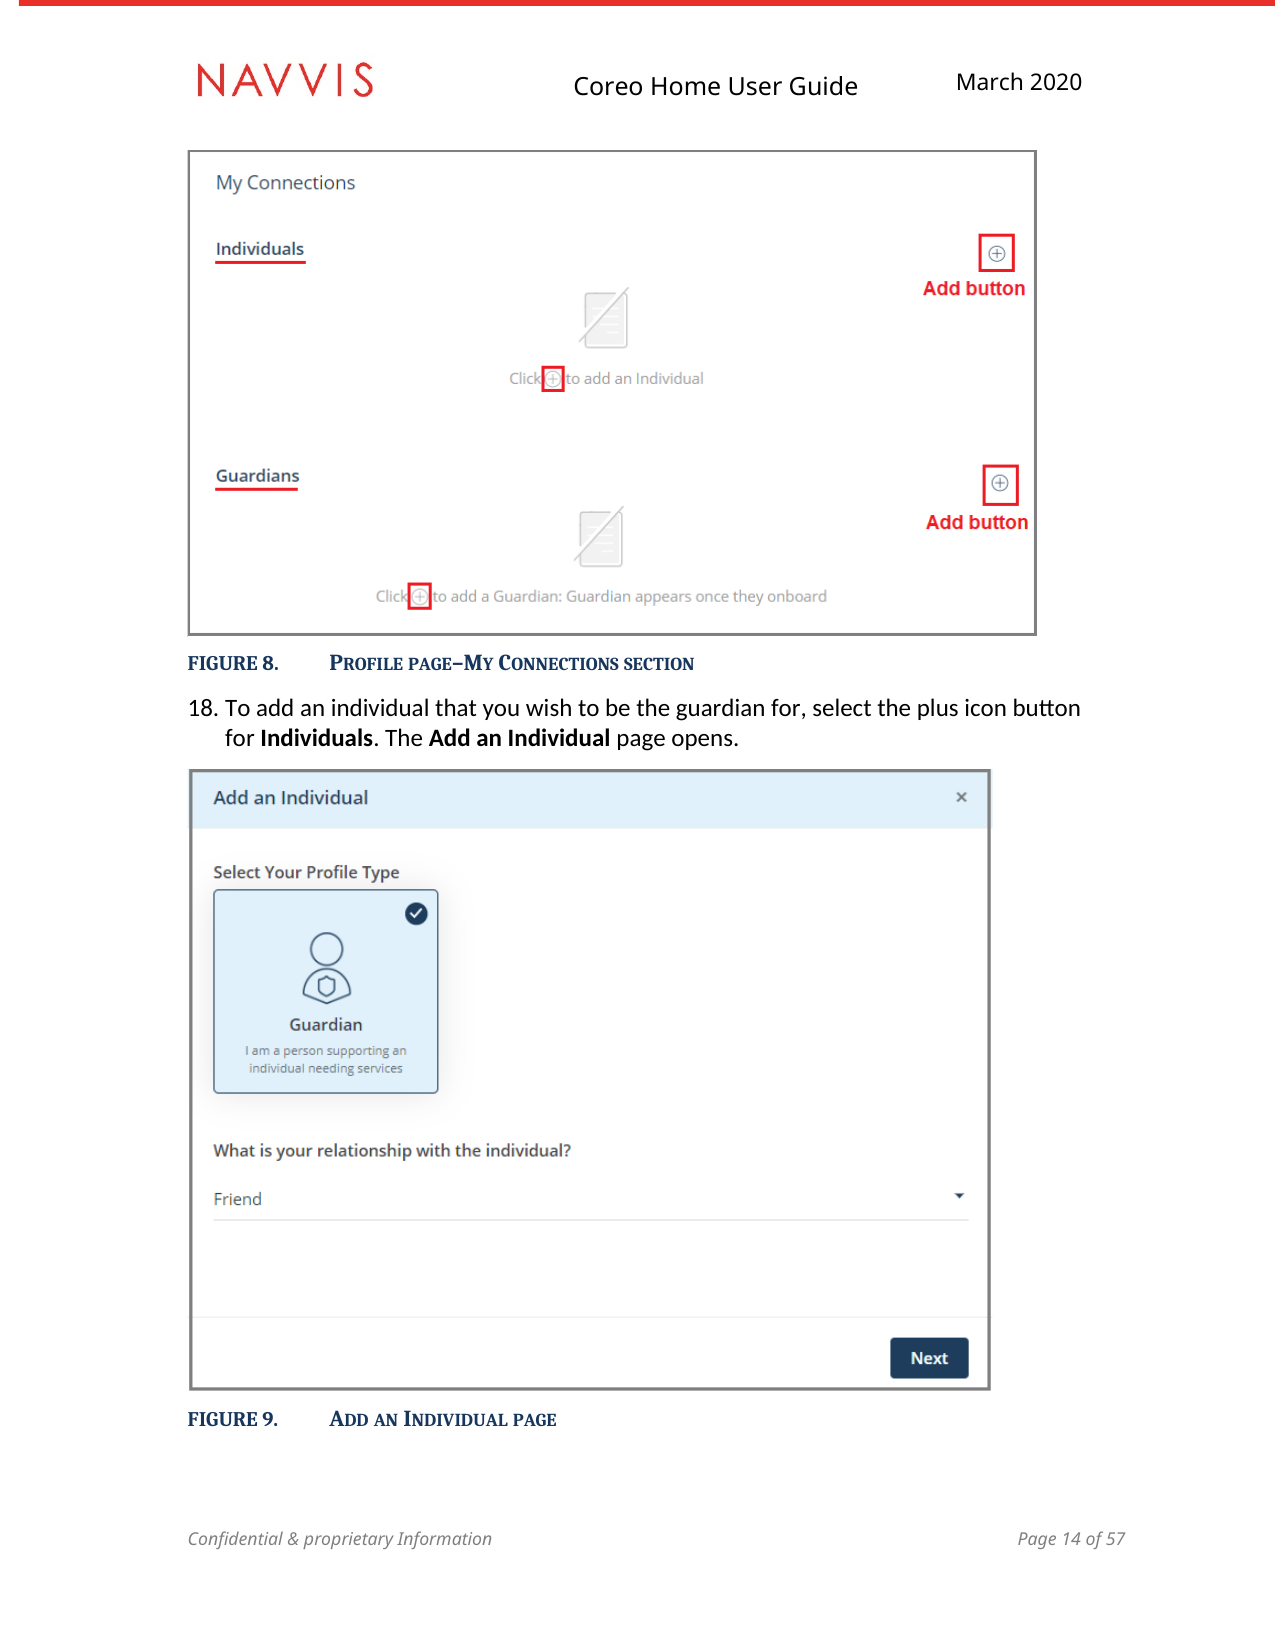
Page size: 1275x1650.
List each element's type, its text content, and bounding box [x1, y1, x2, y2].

picture [187, 769, 993, 1394]
picture [187, 150, 1038, 637]
text Profile page–My Connections section [187, 649, 1087, 676]
list To add an individual that you wish to be the guardian for, select the plus icon button for Individuals. The Add an Individual page opens. [187, 692, 1087, 753]
picture [187, 55, 383, 104]
text Add an Individual page [187, 1406, 1087, 1432]
